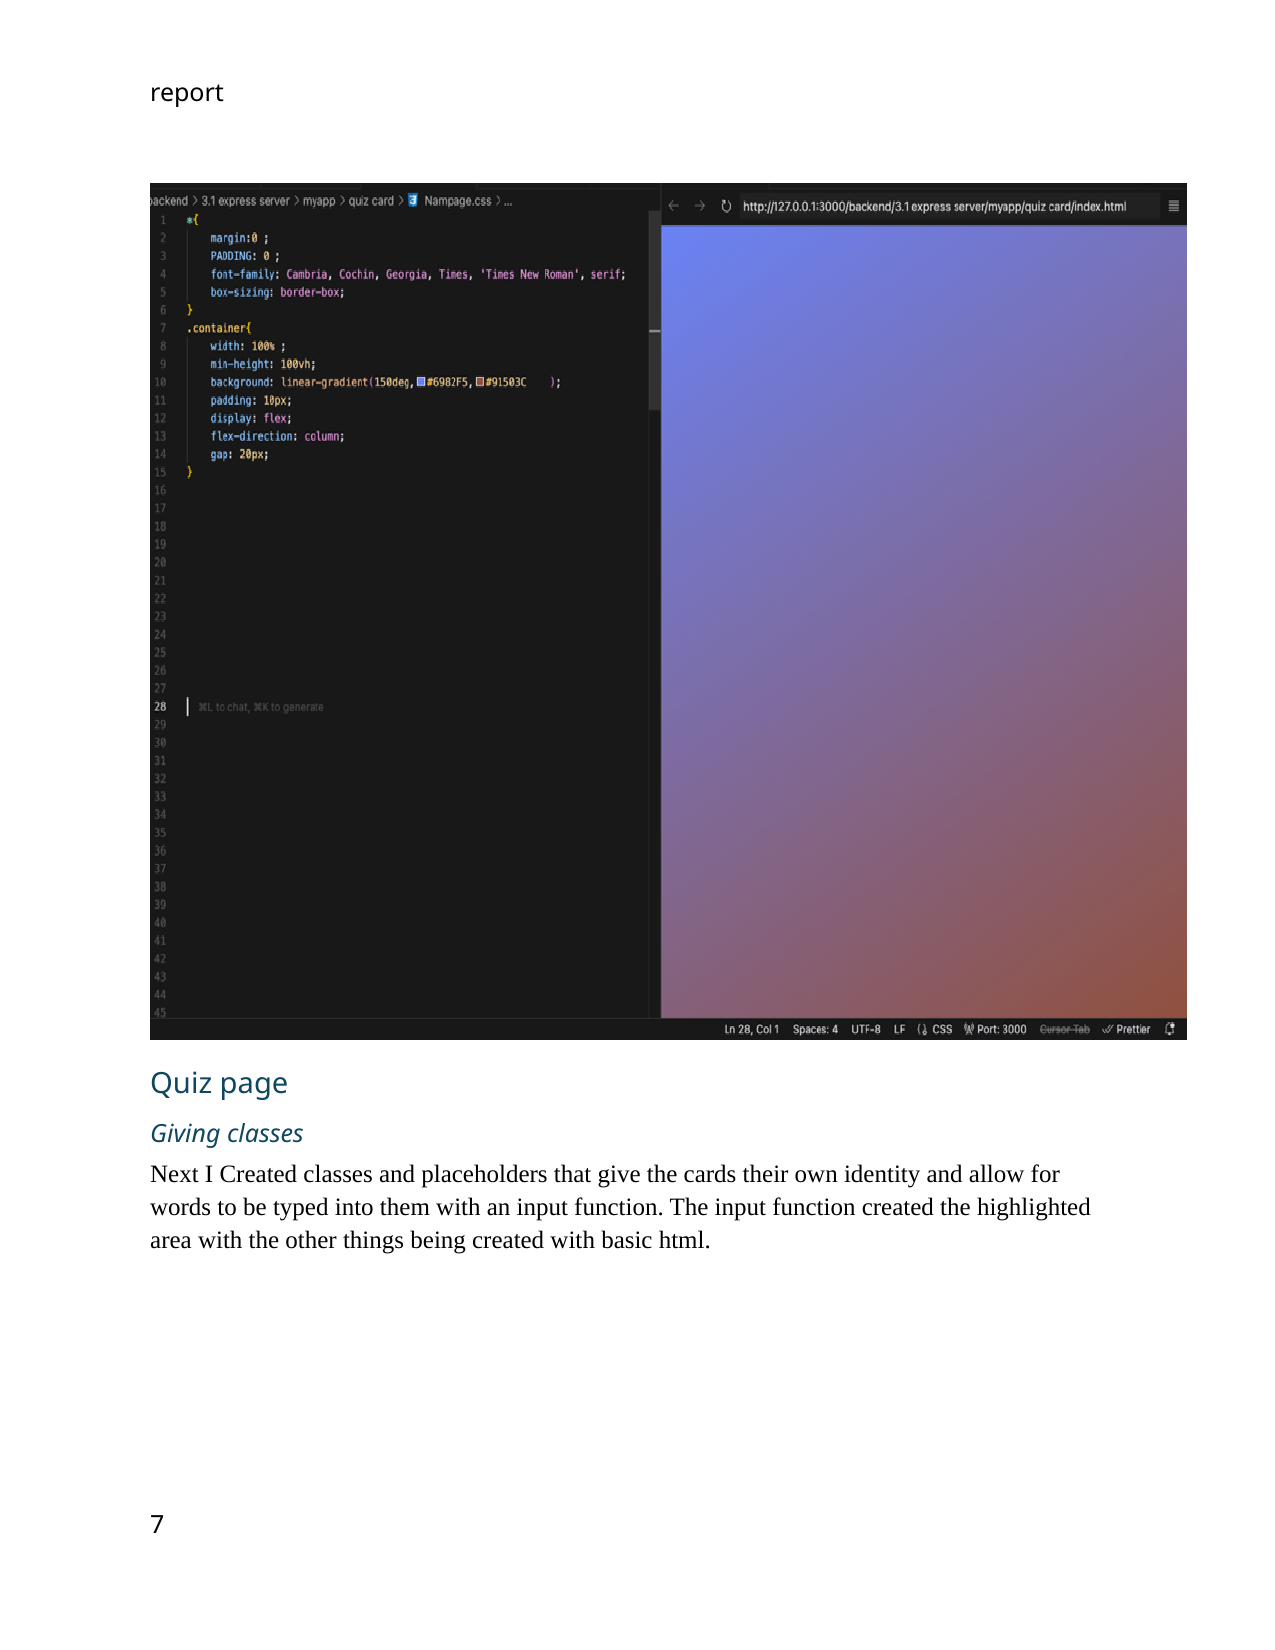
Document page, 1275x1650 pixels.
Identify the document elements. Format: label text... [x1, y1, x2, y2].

picture [150, 183, 1187, 1040]
text Next I Created classes and placeholders that give the cards their own identity and allow for words to be typed into them with an input function. The input function created the highlighted area with the other things being created with basic html. [150, 1159, 1125, 1254]
subtitle Quiz page [150, 1062, 1125, 1102]
subtitle Giving classes [150, 1116, 1125, 1150]
